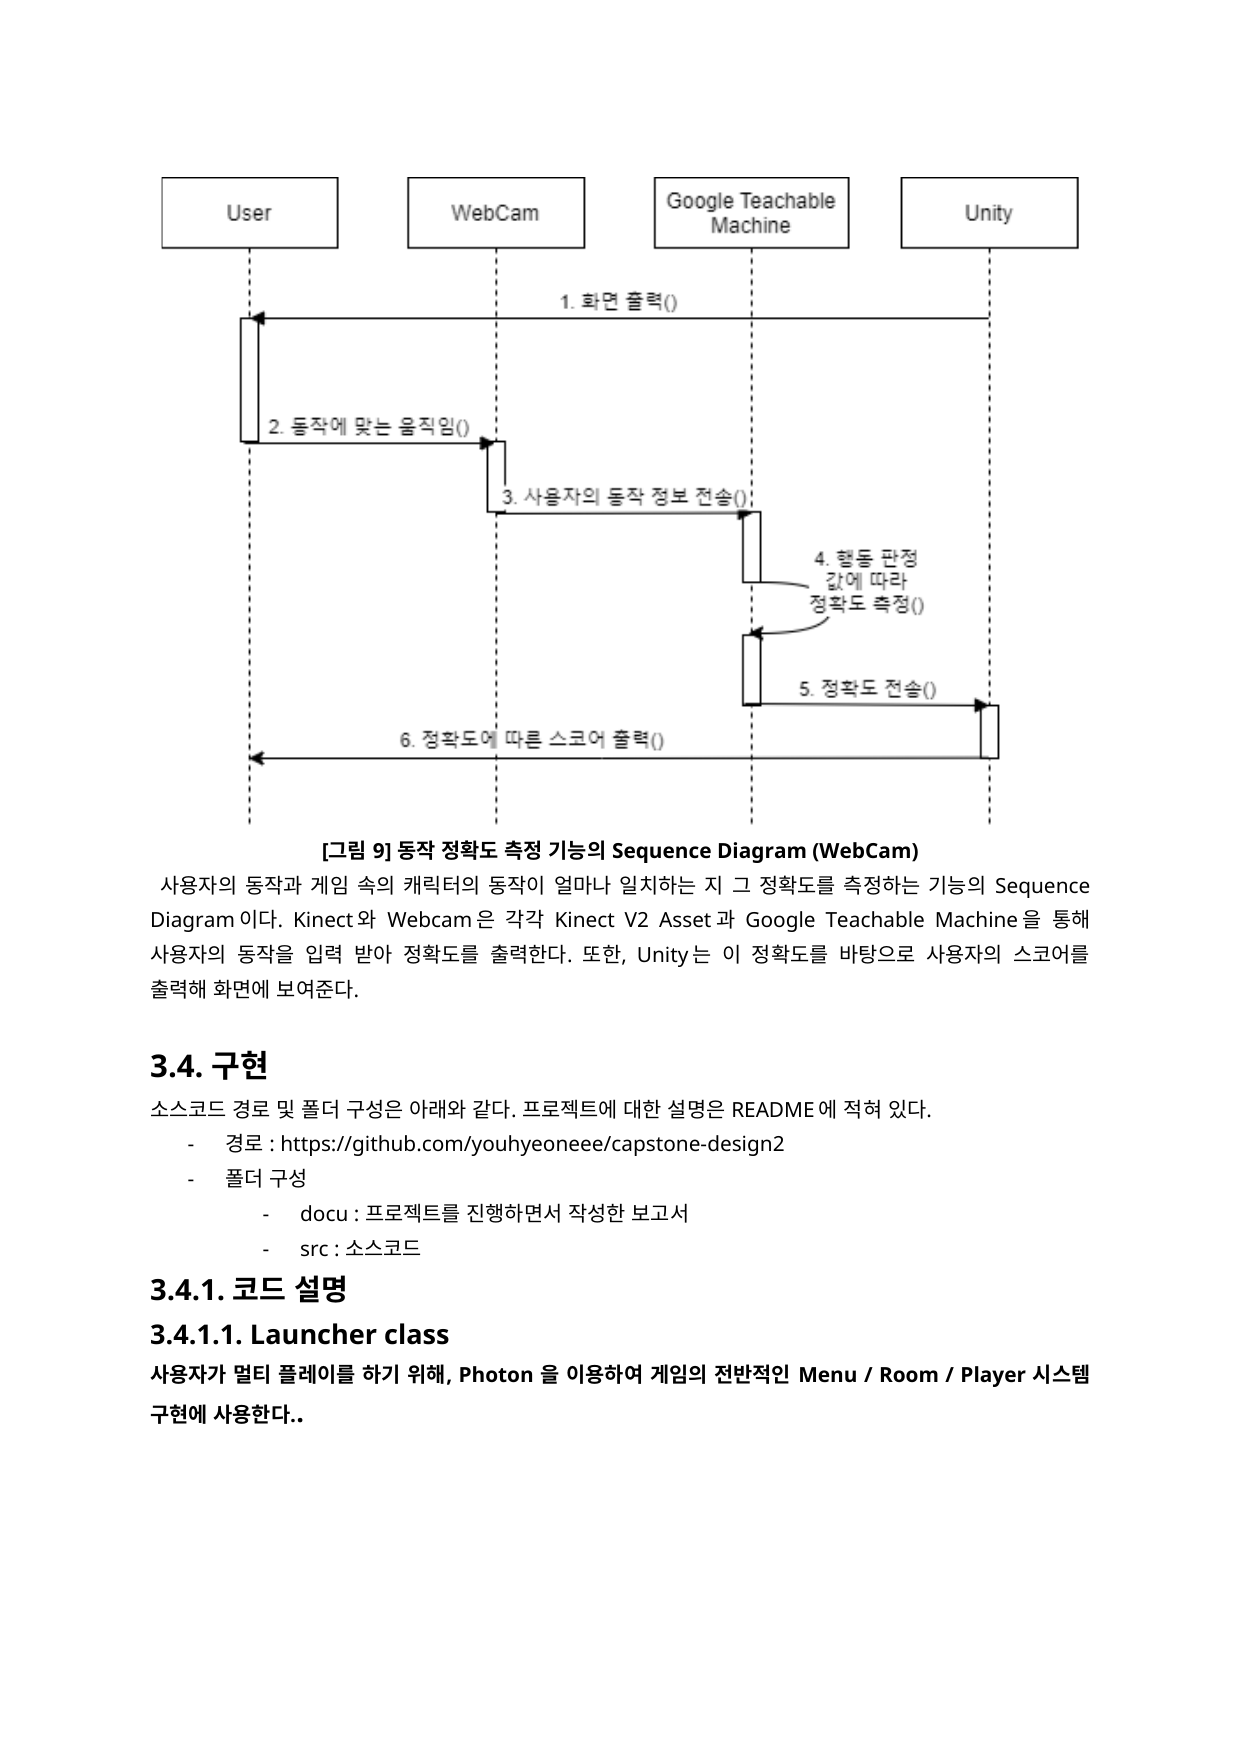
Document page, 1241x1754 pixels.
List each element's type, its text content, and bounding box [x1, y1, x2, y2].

text 소스코드 경로 및 폴더 구성은 아래와 같다. 프로젝트에 대한 설명은 README에 적혀 있다. [150, 1093, 1090, 1123]
text 사용자가 멀티 플레이를 하기 위해, Photon 을 이용하여 게임의 전반적인 Menu / Room / Player 시스템 구현에 사용한다.. [150, 1358, 1090, 1431]
list docu : 프로젝트를 진행하면서 작성한 보고서 [262, 1197, 1090, 1228]
list 폴더 구성 [187, 1162, 1090, 1193]
text 사용자의 동작과 게임 속의 캐릭터의 동작이 얼마나 일치하는 지 그 정확도를 측정하는 기능의 Sequence Diagram이다. Kinect와 Webcam은 각각 Kinect V2 Asset과 Google Teachable Machine을 통해 사용자의 동작을 입력 받아 정확도를 출력한다. 또한, Unity는 이 정확도를 바탕으로 사용자의 스코어를 출력해 화면에 보여준다. [150, 869, 1090, 1004]
text [그림 9] 동작 정확도 측정 기능의 Sequence Diagram (WebCam) [150, 834, 1090, 864]
text 3.4. 구현 [150, 1041, 1090, 1086]
list src : 소스코드 [262, 1232, 1090, 1262]
picture [161, 177, 1079, 830]
text 3.4.1. 코드 설명 [150, 1267, 1090, 1309]
text 3.4.1.1. Launcher class [150, 1316, 1090, 1352]
list 경로 : https://github.com/youhyeoneee/capstone-design2 [187, 1128, 1090, 1158]
